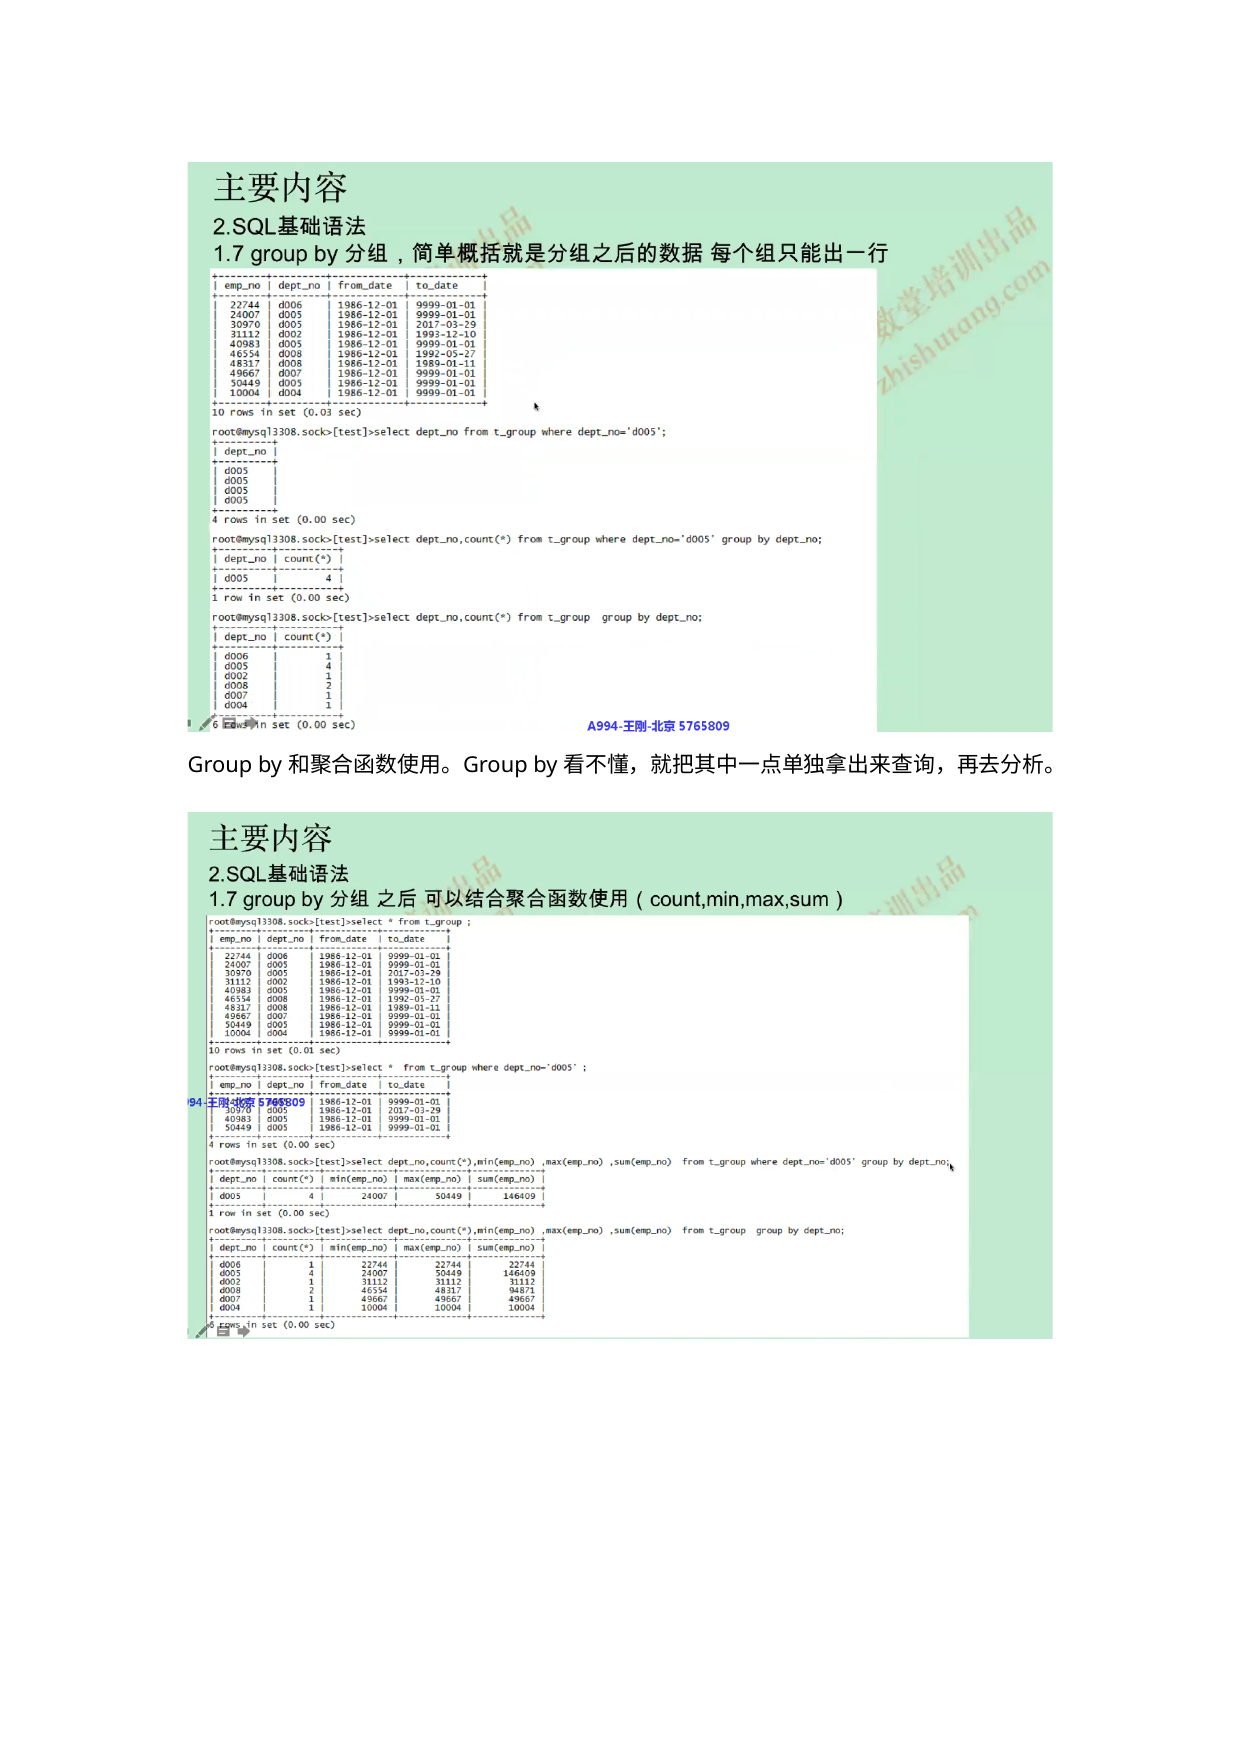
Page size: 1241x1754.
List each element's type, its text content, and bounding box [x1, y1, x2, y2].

picture [187, 162, 1053, 732]
text Group by 和聚合函数使用。Group by 看不懂，就把其中一点单独拿出来查询，再去分析。 [187, 747, 1053, 779]
picture [187, 812, 1053, 1339]
